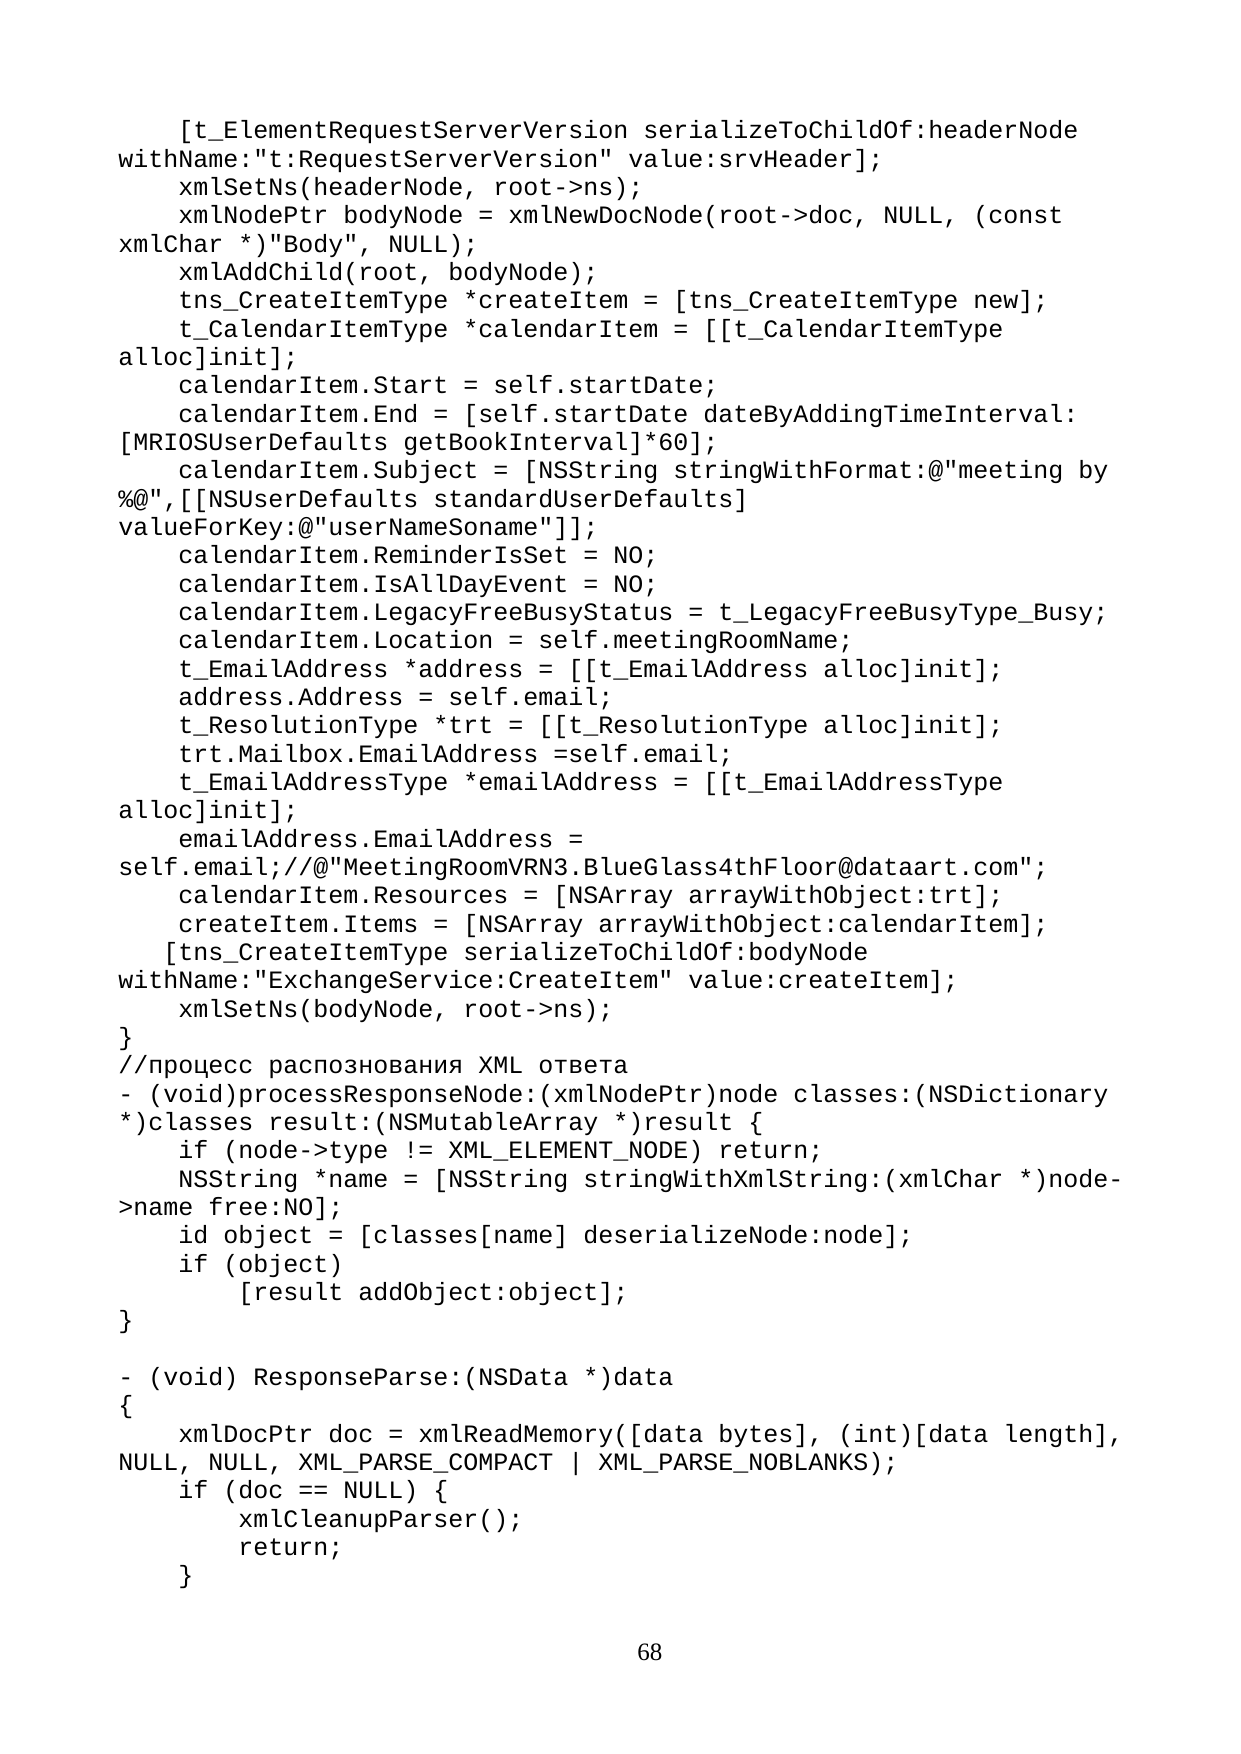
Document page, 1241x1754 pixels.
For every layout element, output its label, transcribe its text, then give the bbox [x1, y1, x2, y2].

text //процесс распознования XML ответа [118, 1053, 1181, 1081]
text calendarItem.IsAllDayEvent = NO; [118, 571, 1181, 600]
text xmlNodePtr bodyNode = xmlNewDocNode(root->doc, NULL, (const xmlChar *)"Body", NULL); [118, 203, 1181, 260]
text if (doc == NULL) { [118, 1478, 1181, 1506]
text } [118, 1308, 1181, 1336]
text [t_ElementRequestServerVersion serializeToChildOf:headerNode withName:"t:RequestServerVersion" value:srvHeader]; [118, 118, 1181, 175]
text xmlAddChild(root, bodyNode); [118, 260, 1181, 288]
text t_EmailAddressType *emailAddress = [[t_EmailAddressType alloc]init]; [118, 770, 1181, 826]
text - (void) ResponseParse:(NSData *)data [118, 1365, 1181, 1393]
text if (object) [118, 1251, 1181, 1280]
text calendarItem.ReminderIsSet = NO; [118, 543, 1181, 571]
text return; [118, 1535, 1181, 1563]
text [result addObject:object]; [118, 1280, 1181, 1308]
text { [118, 1393, 1181, 1421]
text xmlSetNs(headerNode, root->ns); [118, 175, 1181, 203]
text xmlCleanupParser(); [118, 1506, 1181, 1535]
text [tns_CreateItemType serializeToChildOf:bodyNode withName:"ExchangeService:CreateItem" value:createItem]; [118, 940, 1181, 996]
text tns_CreateItemType *createItem = [tns_CreateItemType new]; [118, 288, 1181, 316]
text xmlDocPtr doc = xmlReadMemory([data bytes], (int)[data length], NULL, NULL, XML_PARSE_COMPACT | XML_PARSE_NOBLANKS); [118, 1421, 1181, 1478]
text calendarItem.Subject = [NSString stringWithFormat:@"meeting by %@",[[NSUserDefaults standardUserDefaults] valueForKey:@"userNameSoname"]]; [118, 458, 1181, 543]
text t_ResolutionType *trt = [[t_ResolutionType alloc]init]; [118, 713, 1181, 741]
text t_CalendarItemType *calendarItem = [[t_CalendarItemType alloc]init]; [118, 316, 1181, 373]
text } [118, 1025, 1181, 1053]
text calendarItem.End = [self.startDate dateByAddingTimeInterval:[MRIOSUserDefaults getBookInterval]*60]; [118, 401, 1181, 458]
text calendarItem.LegacyFreeBusyStatus = t_LegacyFreeBusyType_Busy; [118, 600, 1181, 628]
text id object = [classes[name] deserializeNode:node]; [118, 1223, 1181, 1251]
text } [118, 1563, 1181, 1591]
text emailAddress.EmailAddress = self.email;//@"MeetingRoomVRN3.BlueGlass4thFloor@dataart.com"; [118, 826, 1181, 883]
text if (node->type != XML_ELEMENT_NODE) return; [118, 1138, 1181, 1166]
text calendarItem.Location = self.meetingRoomName; [118, 628, 1181, 656]
text trt.Mailbox.EmailAddress =self.email; [118, 741, 1181, 770]
text calendarItem.Start = self.startDate; [118, 373, 1181, 401]
text t_EmailAddress *address = [[t_EmailAddress alloc]init]; [118, 656, 1181, 685]
text NSString *name = [NSString stringWithXmlString:(xmlChar *)node->name free:NO]; [118, 1166, 1181, 1223]
text xmlSetNs(bodyNode, root->ns); [118, 996, 1181, 1025]
text createItem.Items = [NSArray arrayWithObject:calendarItem]; [118, 911, 1181, 940]
text calendarItem.Resources = [NSArray arrayWithObject:trt]; [118, 883, 1181, 911]
text - (void)processResponseNode:(xmlNodePtr)node classes:(NSDictionary *)classes result:(NSMutableArray *)result { [118, 1081, 1181, 1138]
text address.Address = self.email; [118, 685, 1181, 713]
